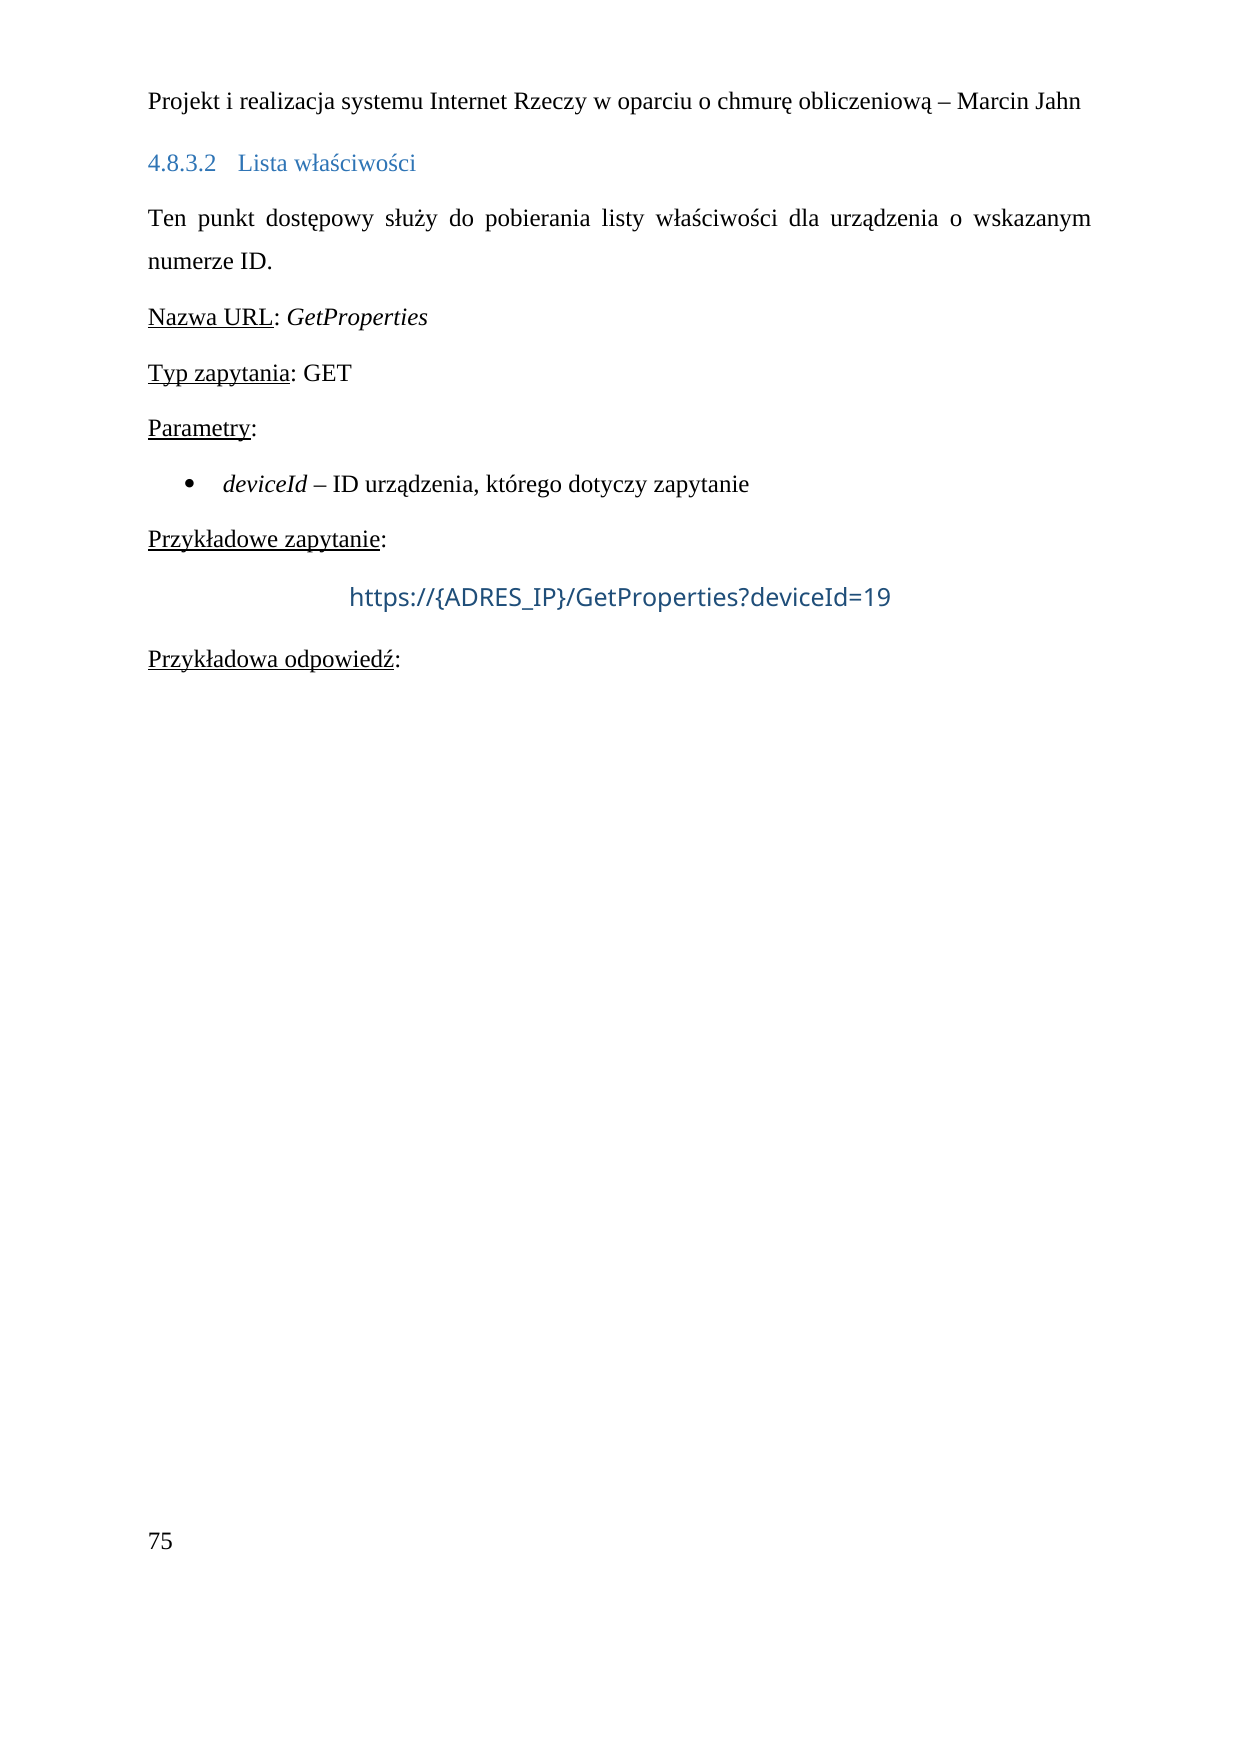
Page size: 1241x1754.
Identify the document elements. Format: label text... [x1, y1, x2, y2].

text Typ zapytania: GET [148, 358, 1093, 386]
text Przykładowe zapytanie: [148, 524, 1093, 553]
text Nazwa URL: GetProperties [148, 302, 1093, 331]
text Parametry: [148, 413, 1093, 442]
text Przykładowa odpowiedź: [148, 644, 1093, 672]
text Ten punkt dostępowy służy do pobierania listy właściwości dla urządzenia o wskazanym numerze ID. [148, 203, 1093, 275]
list deviceId – ID urządzenia, którego dotyczy zapytanie [185, 469, 1093, 498]
subtitle Lista właściwości [148, 148, 1093, 176]
text https://{ADRES_IP}/GetProperties?deviceId=19 [148, 580, 1093, 614]
